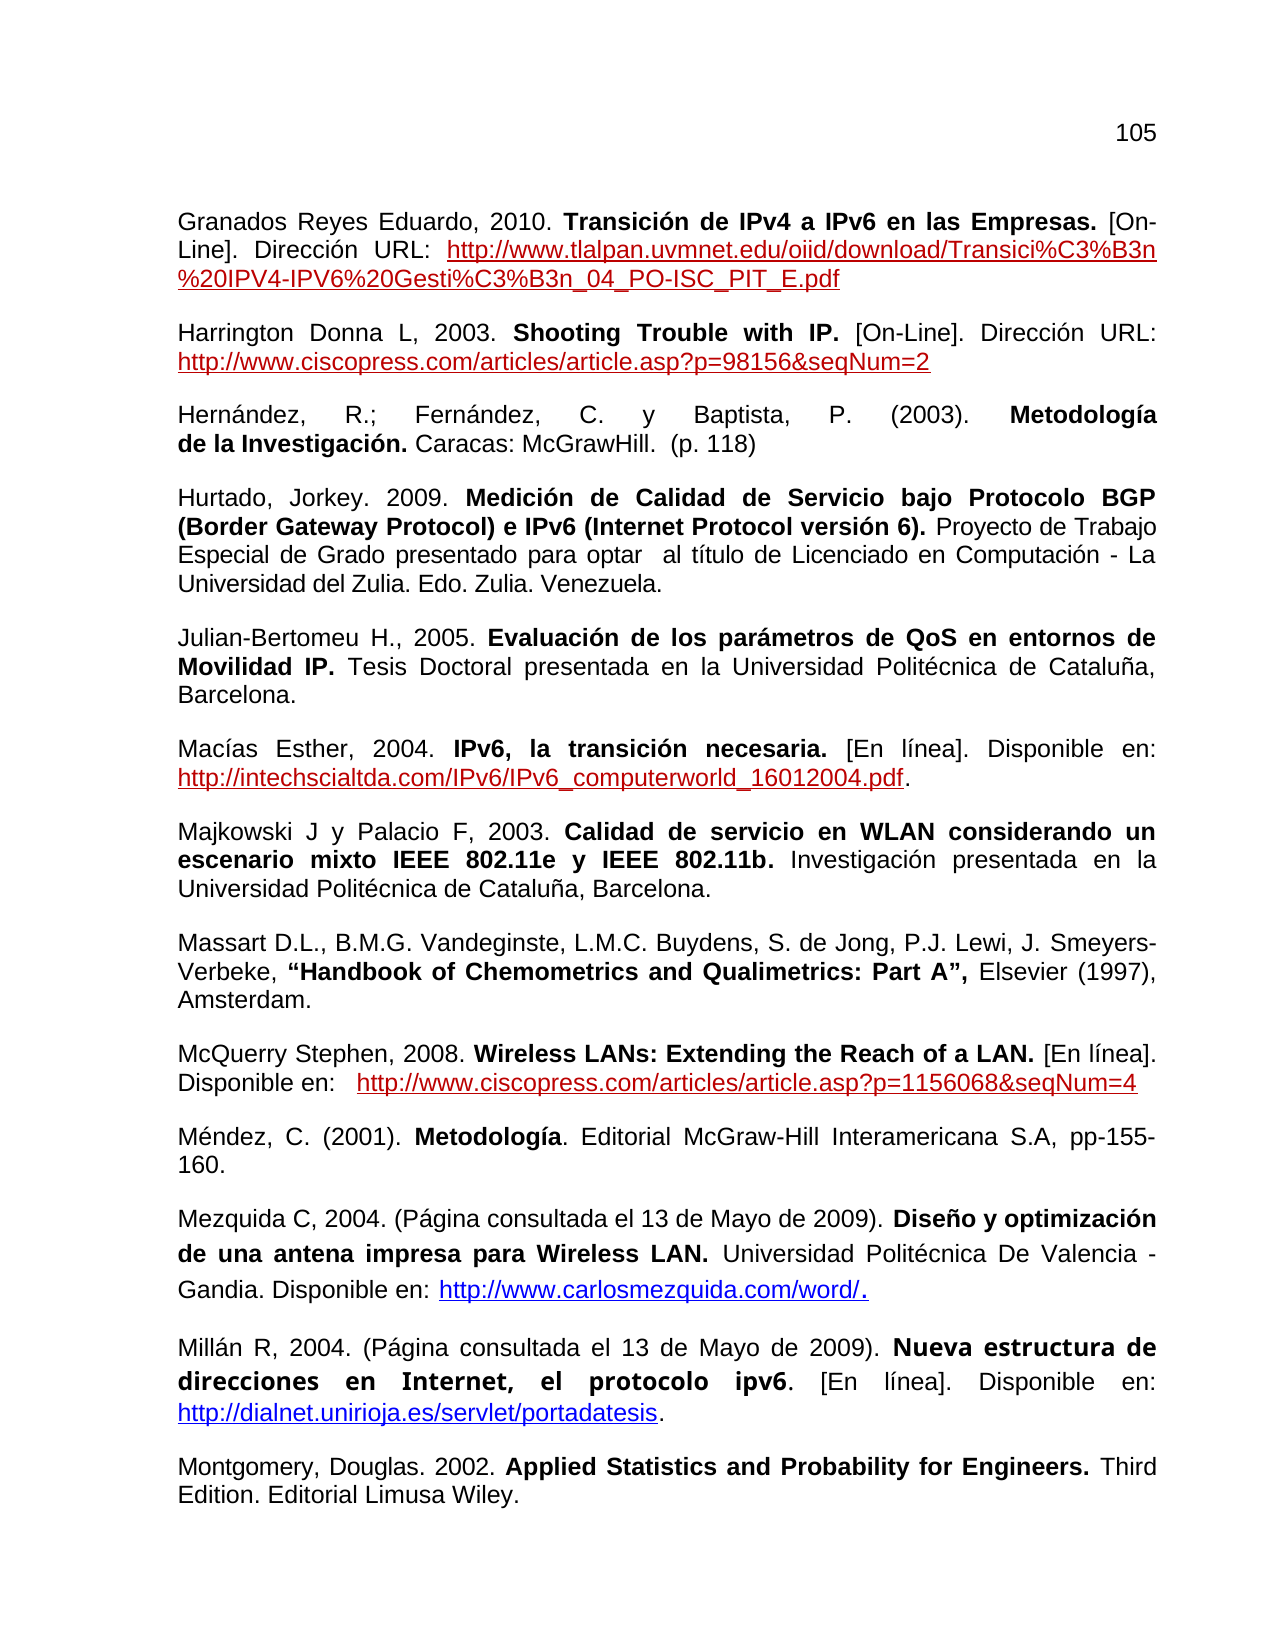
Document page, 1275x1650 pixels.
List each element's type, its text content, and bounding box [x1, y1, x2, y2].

text Macías Esther, 2004. IPv6, la transición necesaria. [En línea]. Disponible en: http://intechscialtda.com/IPv6/IPv6_computerworld_16012004.pdf. [177, 734, 1157, 792]
text Majkowski J y Palacio F, 2003. Calidad de servicio en WLAN considerando un escenario mixto IEEE 802.11e y IEEE 802.11b. Investigación presentada en la Universidad Politécnica de Cataluña, Barcelona. [177, 817, 1157, 903]
text Massart D.L., B.M.G. Vandeginste, L.M.C. Buydens, S. de Jong, P.J. Lewi, J. Smeyers-Verbeke, “Handbook of Chemometrics and Qualimetrics: Part A”, Elsevier (1997), Amsterdam. [177, 928, 1157, 1014]
text Granados Reyes Eduardo, 2010. Transición de IPv4 a IPv6 en las Empresas. [On-Line]. Dirección URL: http://www.tlalpan.uvmnet.edu/oiid/download/Transici%C3%B3n%20IPV4-IPV6%20Gesti%C3%B3n_04_PO-ISC_PIT_E.pdf [177, 207, 1157, 293]
text Hernández, R.; Fernández, C. y Baptista, P. (2003). Metodología de la Investigación. Caracas: McGrawHill. (p. 118) [177, 401, 1157, 458]
text Montgomery, Douglas. 2002. Applied Statistics and Probability for Engineers. Third Edition. Editorial Limusa Wiley. [177, 1452, 1157, 1509]
subtitle Mezquida C, 2004. (Página consultada el 13 de Mayo de 2009). Diseño y optimización de una antena impresa para Wireless LAN. Universidad Politécnica De Valencia - Gandia. Disponible en: http://www.carlosmezquida.com/word/. [177, 1204, 1157, 1305]
text Harrington Donna L, 2003. Shooting Trouble with IP. [On-Line]. Dirección URL: http://www.ciscopress.com/articles/article.asp?p=98156&seqNum=2 [177, 318, 1157, 376]
text Millán R, 2004. (Página consultada el 13 de Mayo de 2009). Nueva estructura de direcciones en Internet, el protocolo ipv6. [En línea]. Disponible en: http://dialnet.unirioja.es/servlet/portadatesis. [177, 1330, 1157, 1427]
text McQuerry Stephen, 2008. Wireless LANs: Extending the Reach of a LAN. [En línea]. Disponible en: http://www.ciscopress.com/articles/article.asp?p=1156068&seqNum=4 [177, 1039, 1157, 1097]
text Julian-Bertomeu H., 2005. Evaluación de los parámetros de QoS en entornos de Movilidad IP. Tesis Doctoral presentada en la Universidad Politécnica de Cataluña, Barcelona. [177, 623, 1157, 709]
text Hurtado, Jorkey. 2009. Medición de Calidad de Servicio bajo Protocolo BGP (Border Gateway Protocol) e IPv6 (Internet Protocol versión 6). Proyecto de Trabajo Especial de Grado presentado para optar al título de Licenciado en Computación - La Universidad del Zulia. Edo. Zulia. Venezuela. [177, 483, 1157, 598]
text Méndez, C. (2001). Metodología. Editorial McGraw-Hill Interamericana S.A, pp-155-160. [177, 1122, 1157, 1179]
